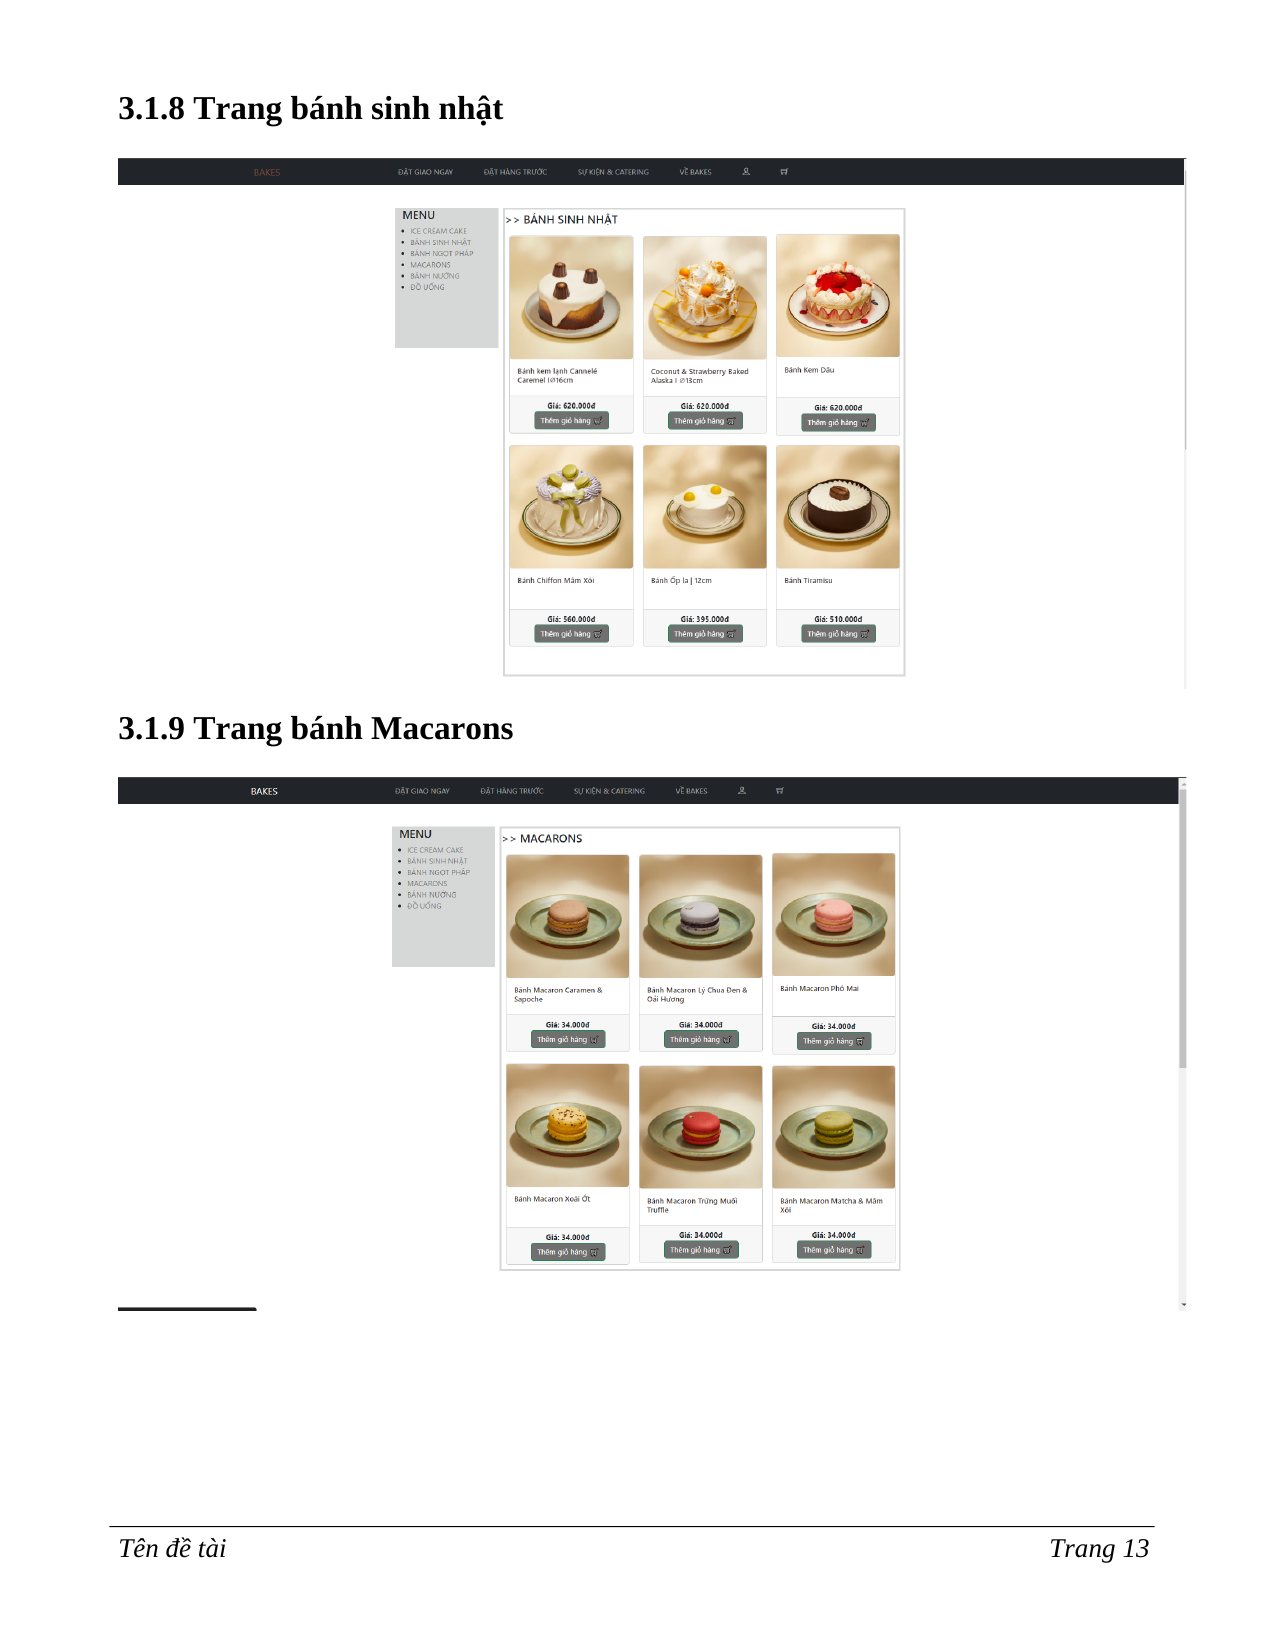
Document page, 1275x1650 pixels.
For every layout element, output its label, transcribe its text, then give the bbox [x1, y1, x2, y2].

subtitle Trang bánh sinh nhật [118, 89, 1186, 127]
picture [118, 777, 1187, 1311]
subtitle Trang bánh Macarons [118, 708, 1186, 746]
picture [118, 158, 1187, 689]
